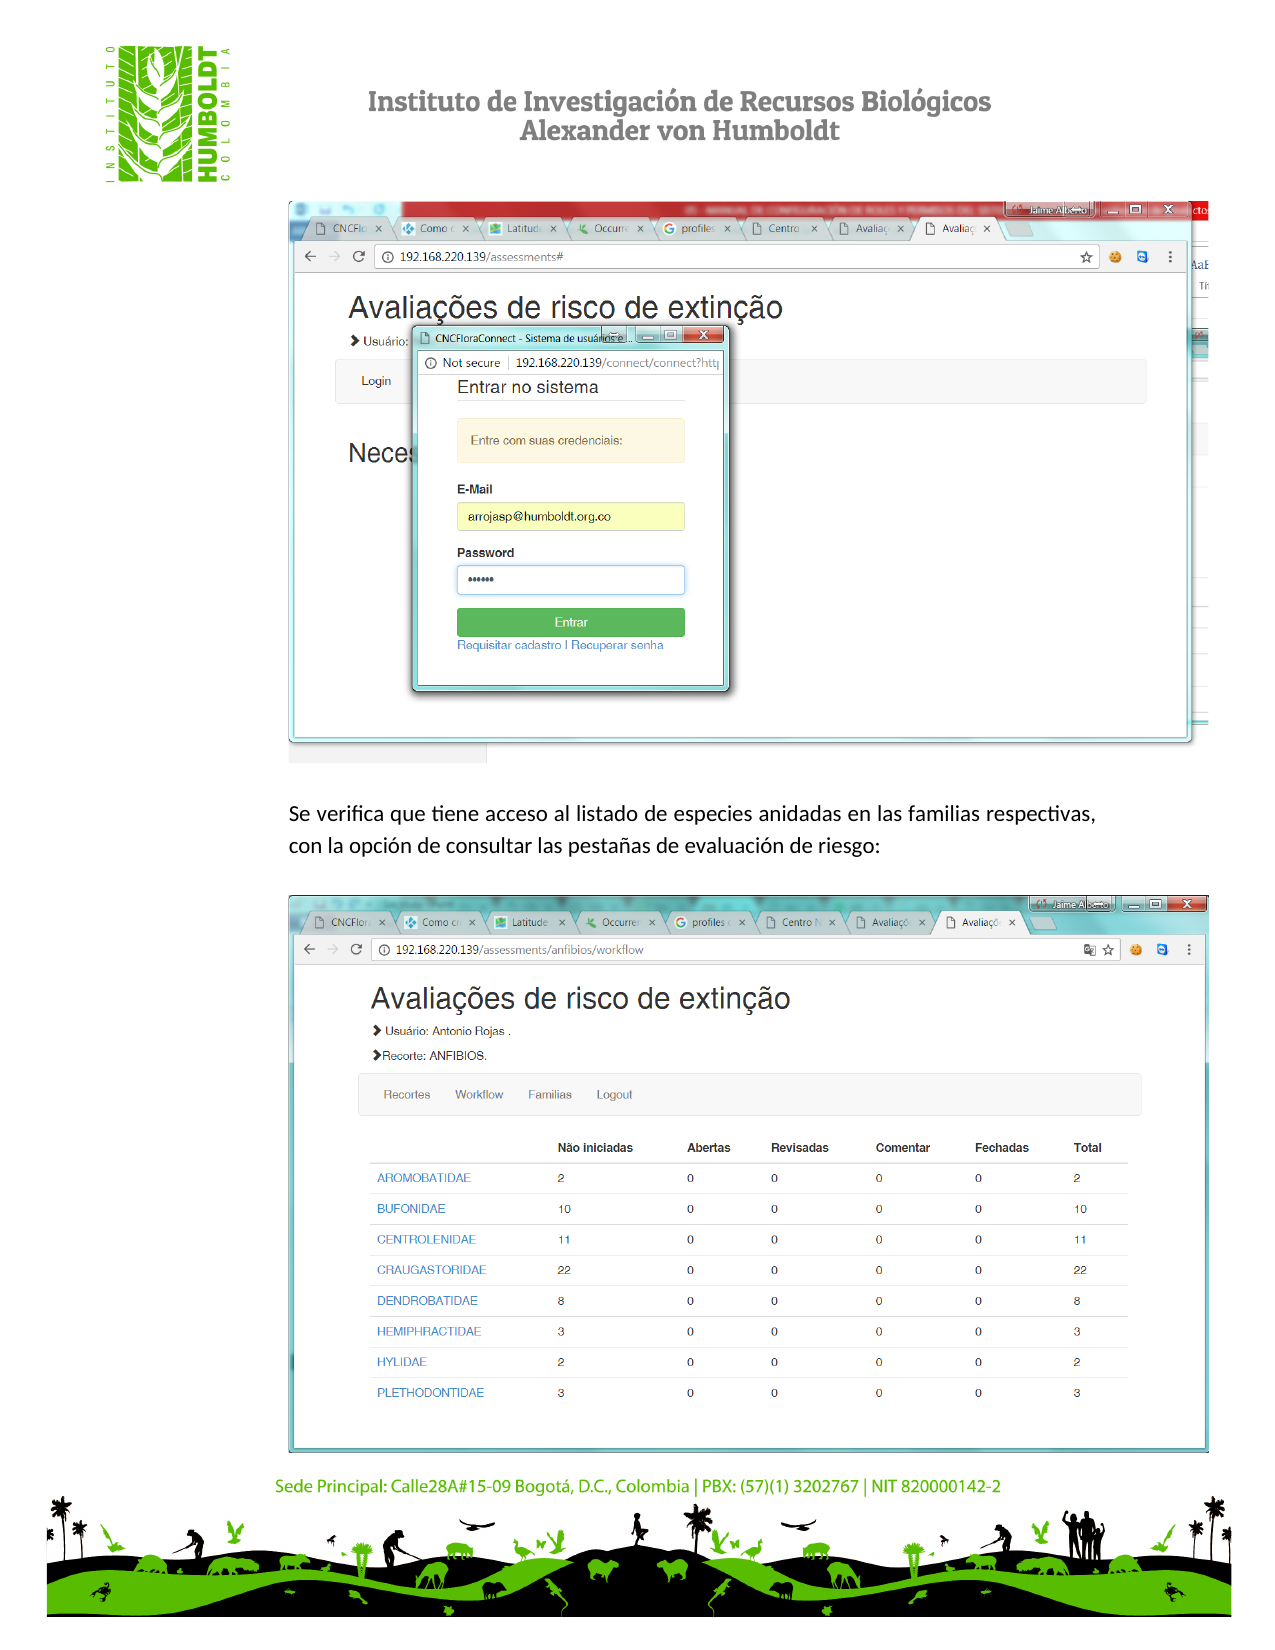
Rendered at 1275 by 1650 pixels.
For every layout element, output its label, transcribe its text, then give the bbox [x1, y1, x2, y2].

picture [288, 201, 1209, 763]
picture [60, 46, 1125, 197]
list Se verifica que tiene acceso al listado de especies anidadas en las familias respectivas, con la opción de consultar las pestañas de evaluación de riesgo: [288, 799, 1098, 859]
picture [288, 895, 1209, 1453]
picture [46, 1468, 1232, 1617]
